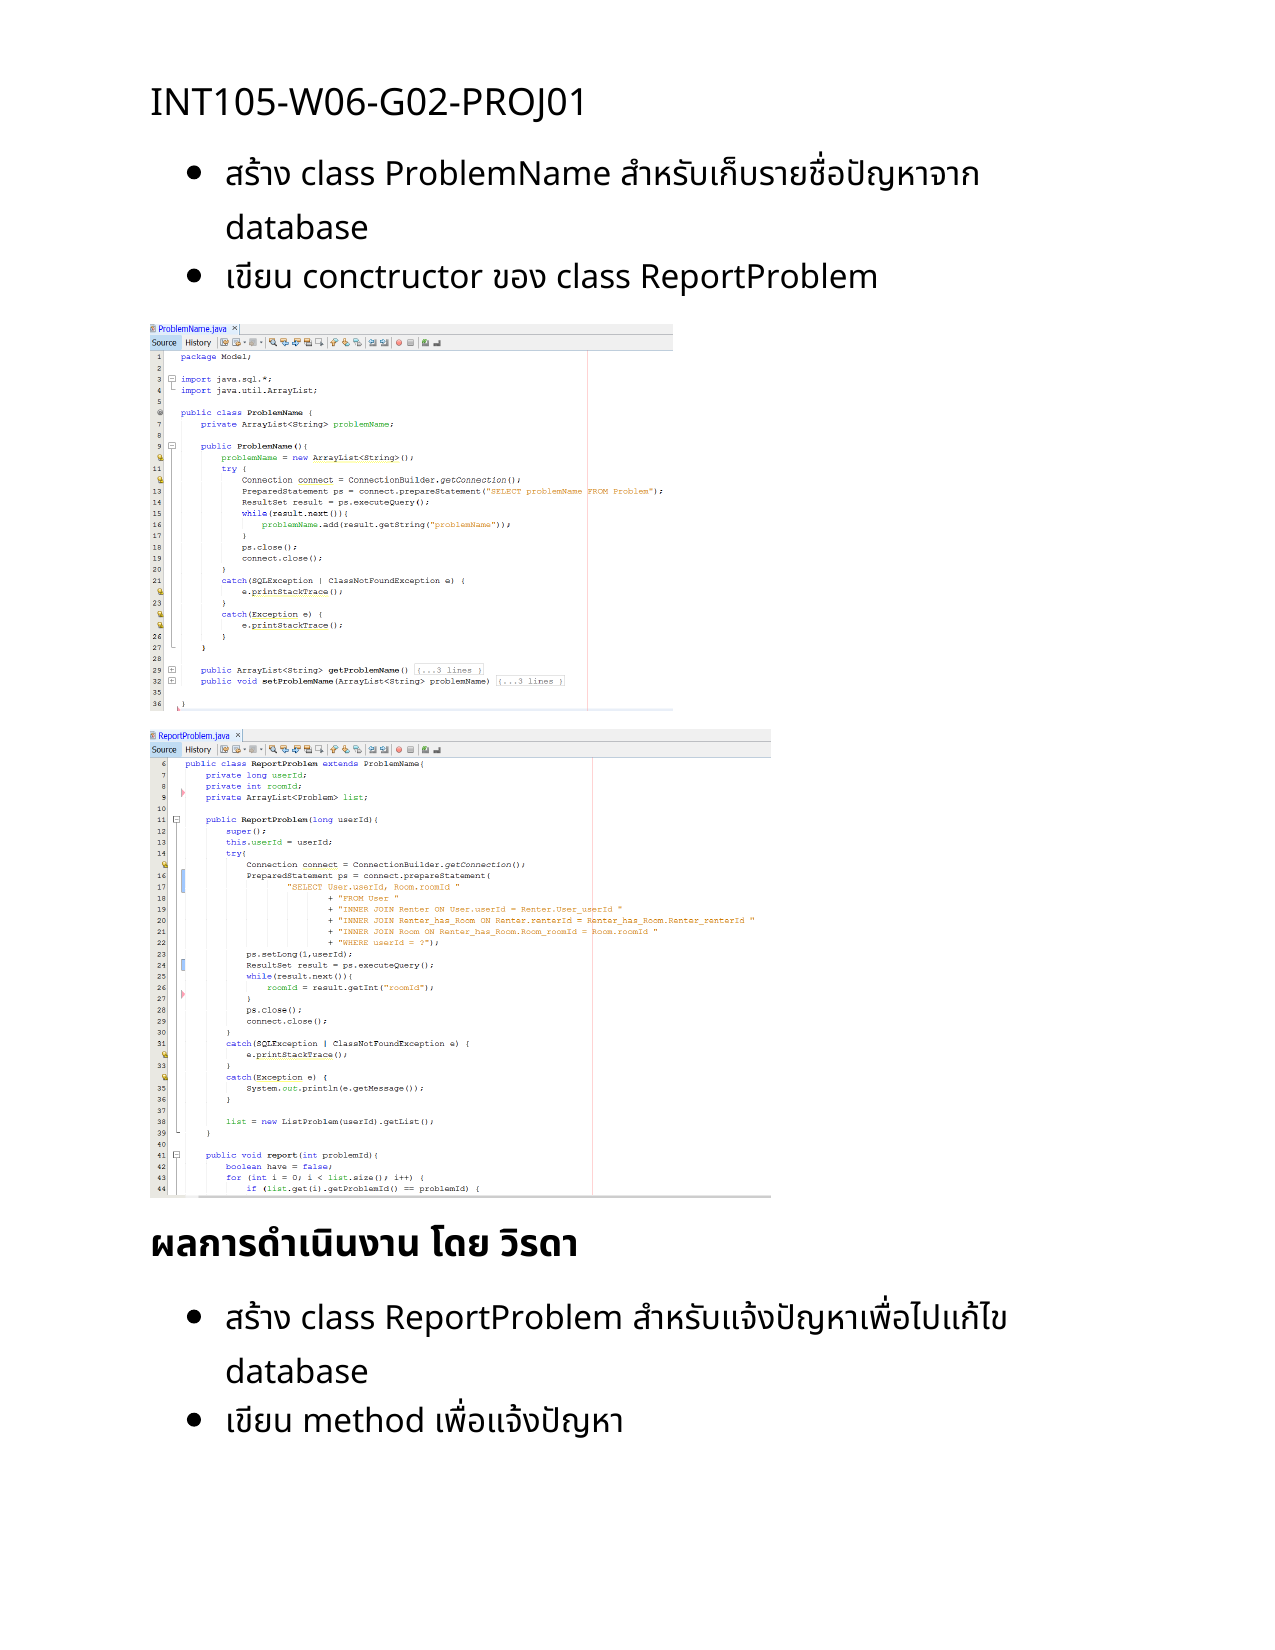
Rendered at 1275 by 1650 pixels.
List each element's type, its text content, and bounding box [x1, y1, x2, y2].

list เขียน conctructor ของ class ReportProblem [187, 253, 1125, 304]
list เขียน method เพื่อแจ้งปัญหา [187, 1397, 1125, 1448]
list สร้าง class ProblemName สำหรับเก็บรายชื่อปัญหาจาก database [187, 150, 1125, 249]
picture [150, 729, 771, 1198]
text ผลการดำเนินงาน โดย วิรดา [150, 1216, 1125, 1273]
picture [150, 324, 673, 711]
list สร้าง class ReportProblem สำหรับแจ้งปัญหาเพื่อไปแก้ไข database [187, 1294, 1125, 1394]
